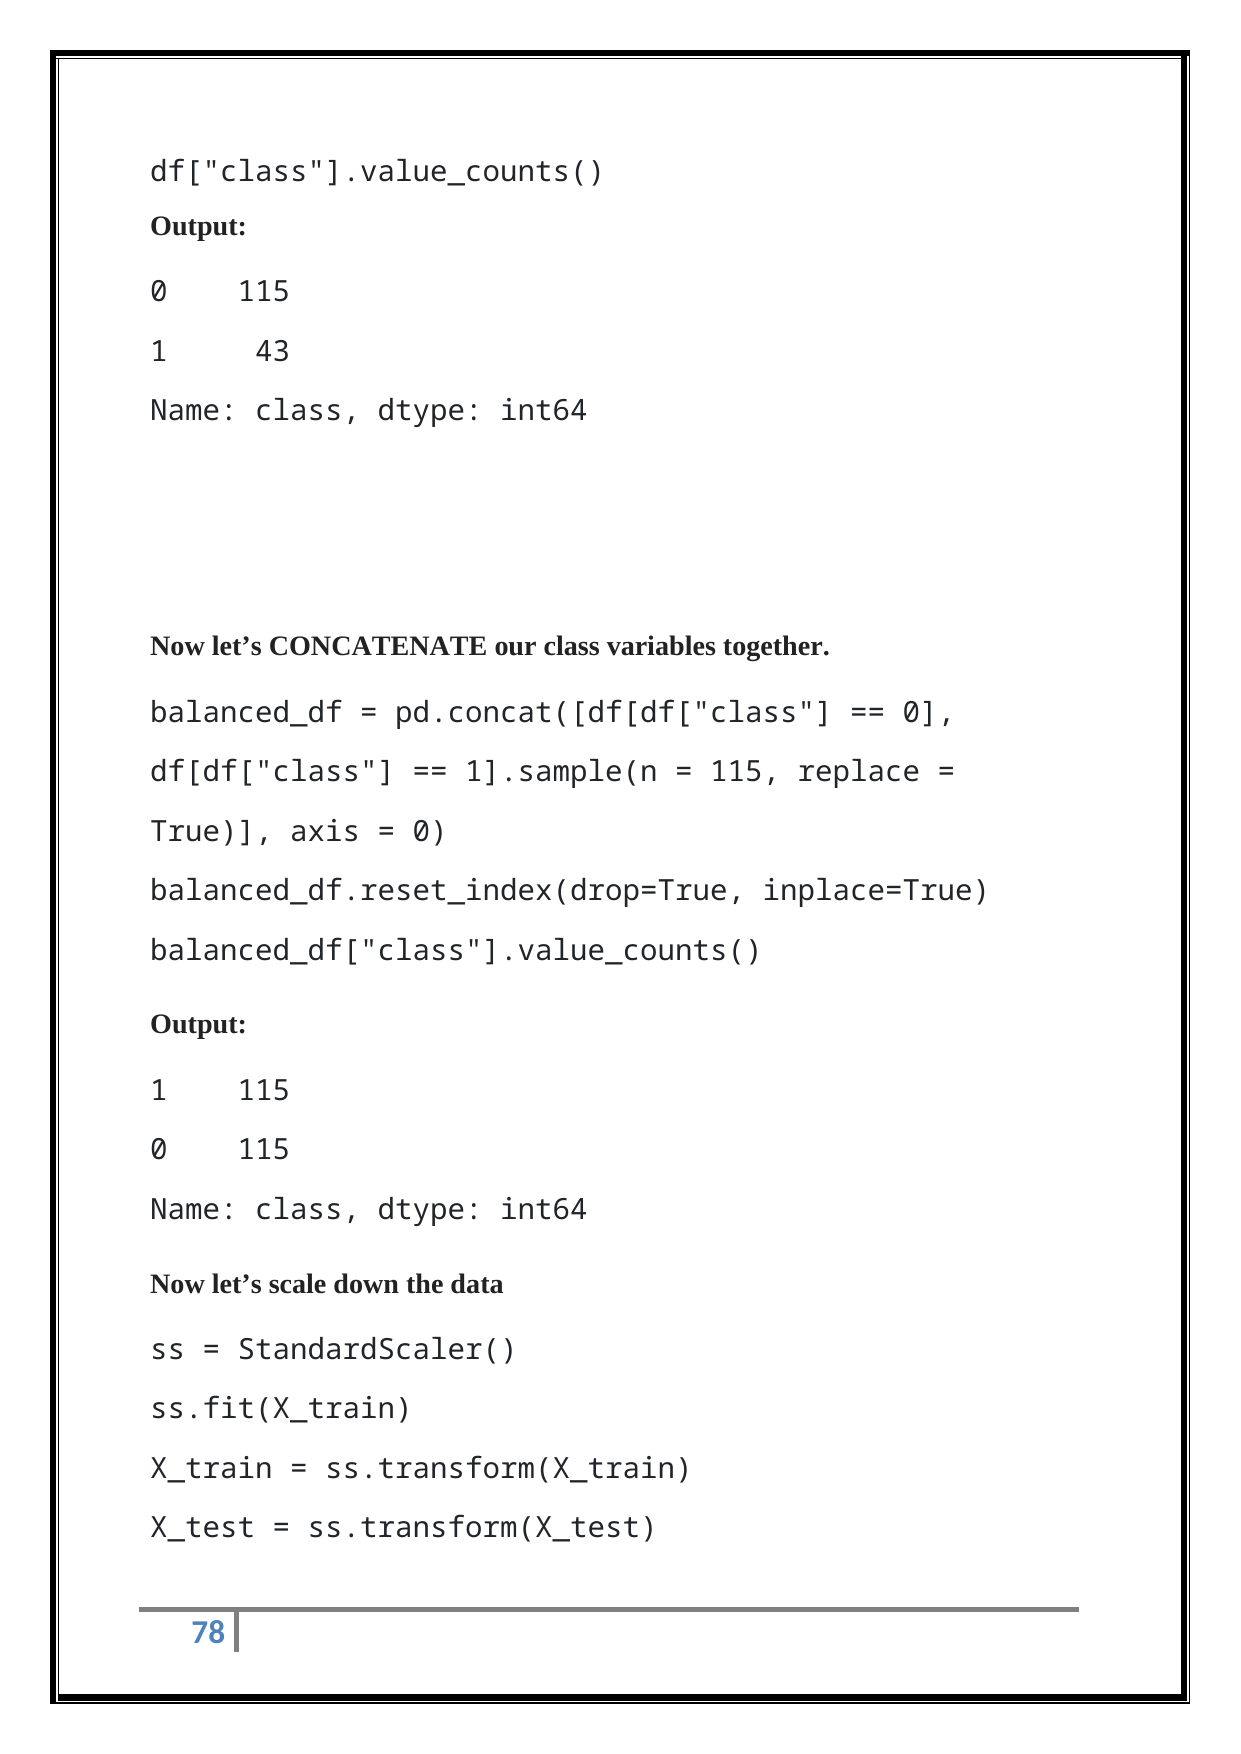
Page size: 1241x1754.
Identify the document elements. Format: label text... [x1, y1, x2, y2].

text 0 115 [150, 1129, 1090, 1168]
text Now let’s scale down the data [150, 1248, 1090, 1299]
text balanced_df = pd.concat([df[df["class"] == 0], df[df["class"] == 1].sample(n = 115, replace = True)], axis = 0) [150, 691, 1090, 850]
text Now let’s CONCATENATE our class variables together. [150, 610, 1090, 662]
text ss = StandardScaler() [150, 1328, 1090, 1368]
text balanced_df.reset_index(drop=True, inplace=True) [150, 869, 1090, 909]
text ss.fit(X_train) [150, 1388, 1090, 1427]
text Output: [150, 190, 1090, 241]
text 1 115 [150, 1069, 1090, 1109]
text df["class"].value_counts() [150, 150, 1090, 190]
text Output: [150, 988, 1090, 1040]
text balanced_df["class"].value_counts() [150, 929, 1090, 969]
text 0 115 [150, 270, 1090, 310]
text 1 43 [150, 330, 1090, 369]
text X_train = ss.transform(X_train) [150, 1447, 1090, 1487]
text Name: class, dtype: int64 [150, 389, 1090, 429]
text X_test = ss.transform(X_test) [150, 1507, 1090, 1546]
text Name: class, dtype: int64 [150, 1188, 1090, 1228]
